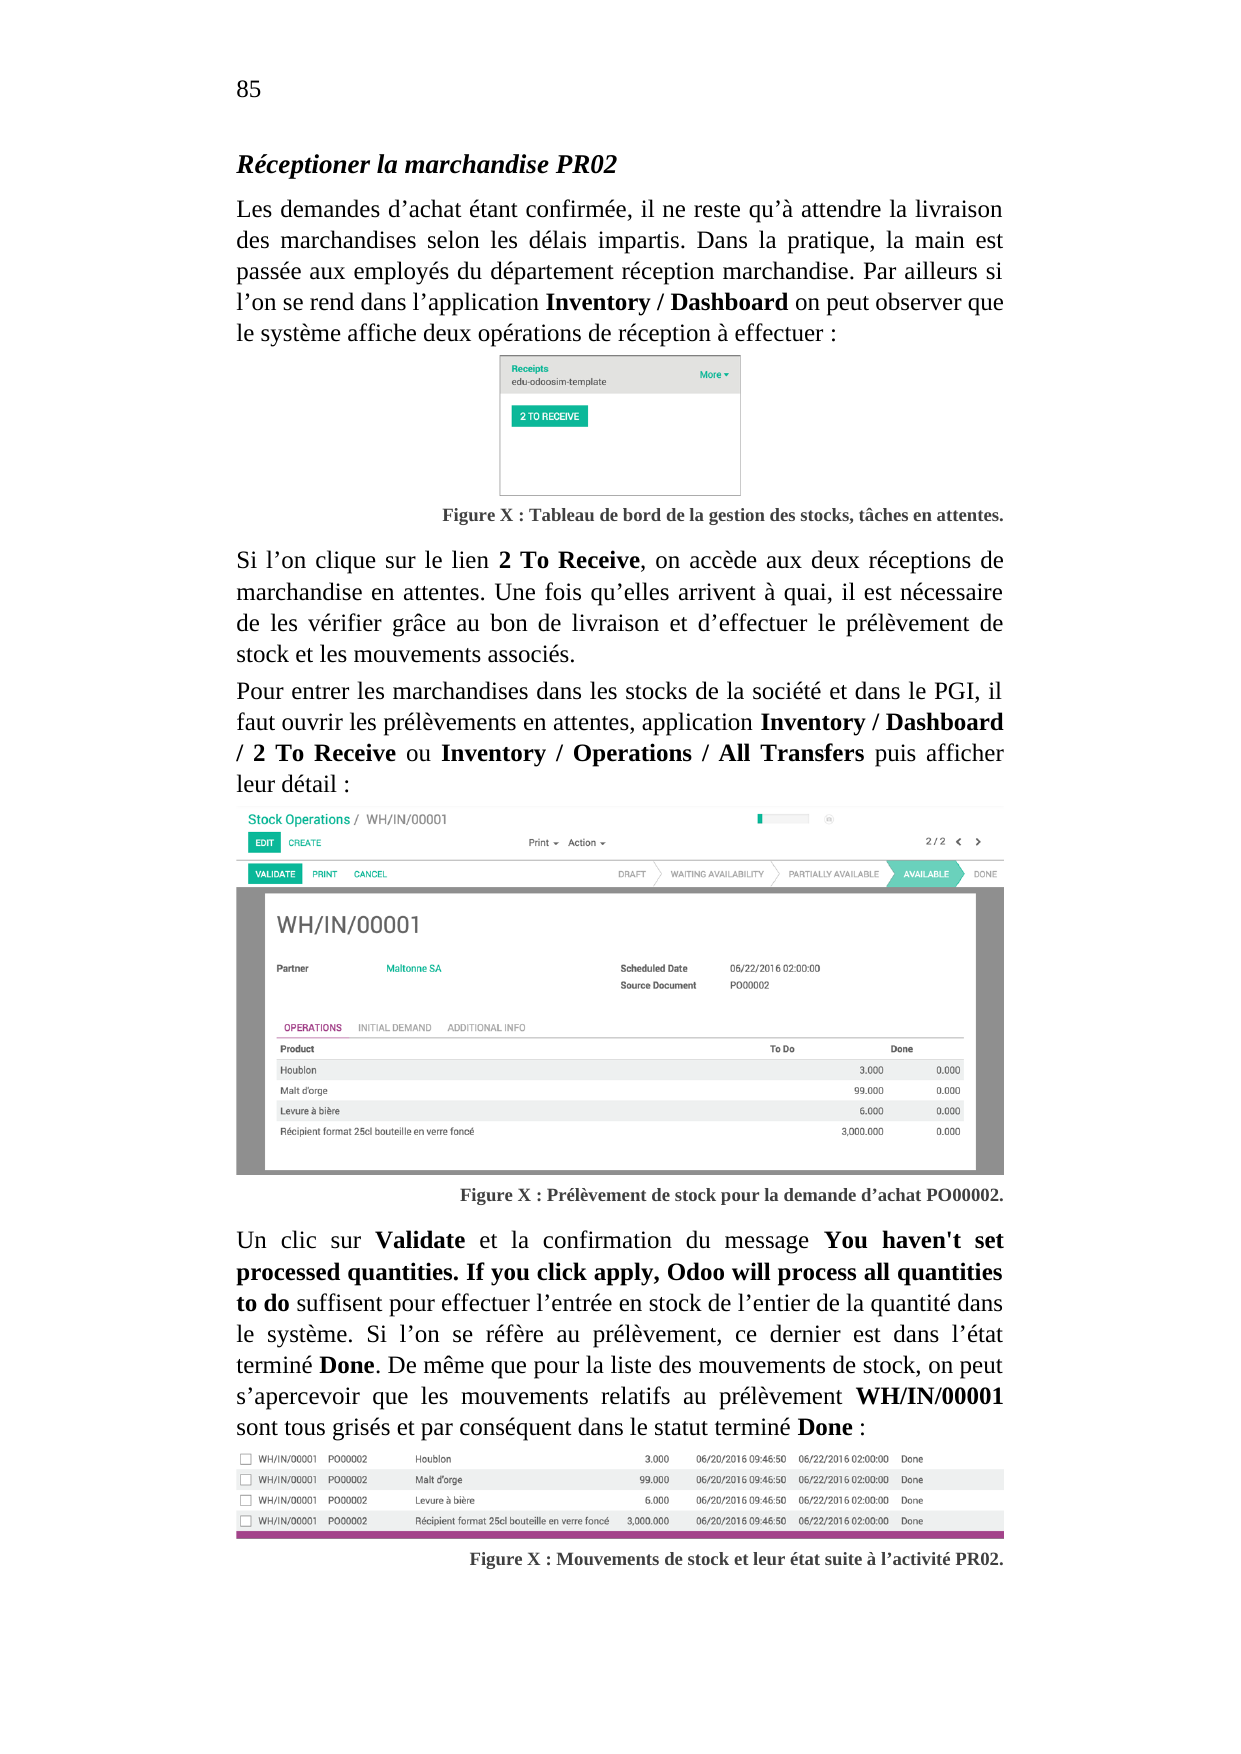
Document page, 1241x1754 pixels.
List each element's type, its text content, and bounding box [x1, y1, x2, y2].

text Figure X : Prélèvement de stock pour la demande d’achat PO00002. [236, 1183, 1004, 1205]
text Figure X : Tableau de bord de la gestion des stocks, tâches en attentes. [236, 504, 1004, 525]
text Pour entrer les marchandises dans les stocks de la société et dans le PGI, il faut ouvrir les prélèvements en attentes, application Inventory / Dashboard / 2 To Receive ou Inventory / Operations / All Transfers puis afficher leur détail : [236, 676, 1004, 798]
text Figure X : Mouvements de stock et leur état suite à l’activité PR02. [236, 1548, 1004, 1569]
picture [236, 1449, 1004, 1539]
text Un clic sur Validate et la confirmation du message You haven't set processed quantities. If you click apply, Odoo will process all quantities to do suffisent pour effectuer l’entrée en stock de l’entier de la quantité dans le système. Si l’on se réfère au prélèvement, ce dernier est dans l’état terminé Done. De même que pour la liste des mouvements de stock, on peut s’apercevoir que les mouvements relatifs au prélèvement WH/IN/00001 sont tous grisés et par conséquent dans le statut terminé Done : [236, 1226, 1004, 1441]
text Les demandes d’achat étant confirmée, il ne reste qu’à attendre la livraison des marchandises selon les délais impartis. Dans la pratique, la main est passée aux employés du département réception marchandise. Par ailleurs si l’on se rend dans l’application Inventory / Dashboard on peut observer que le système affiche deux opérations de réception à effectuer : [236, 194, 1004, 347]
picture [236, 806, 1004, 1175]
text Si l’on clique sur le lien 2 To Receive, on accède aux deux réceptions de marchandise en attentes. Une fois qu’elles arrivent à quai, il est nécessaire de les vérifier grâce au bon de livraison et d’effectuer le prélèvement de stock et les mouvements associés. [236, 546, 1004, 667]
text Réceptioner la marchandise PR02 [236, 148, 1004, 179]
picture [499, 355, 741, 496]
